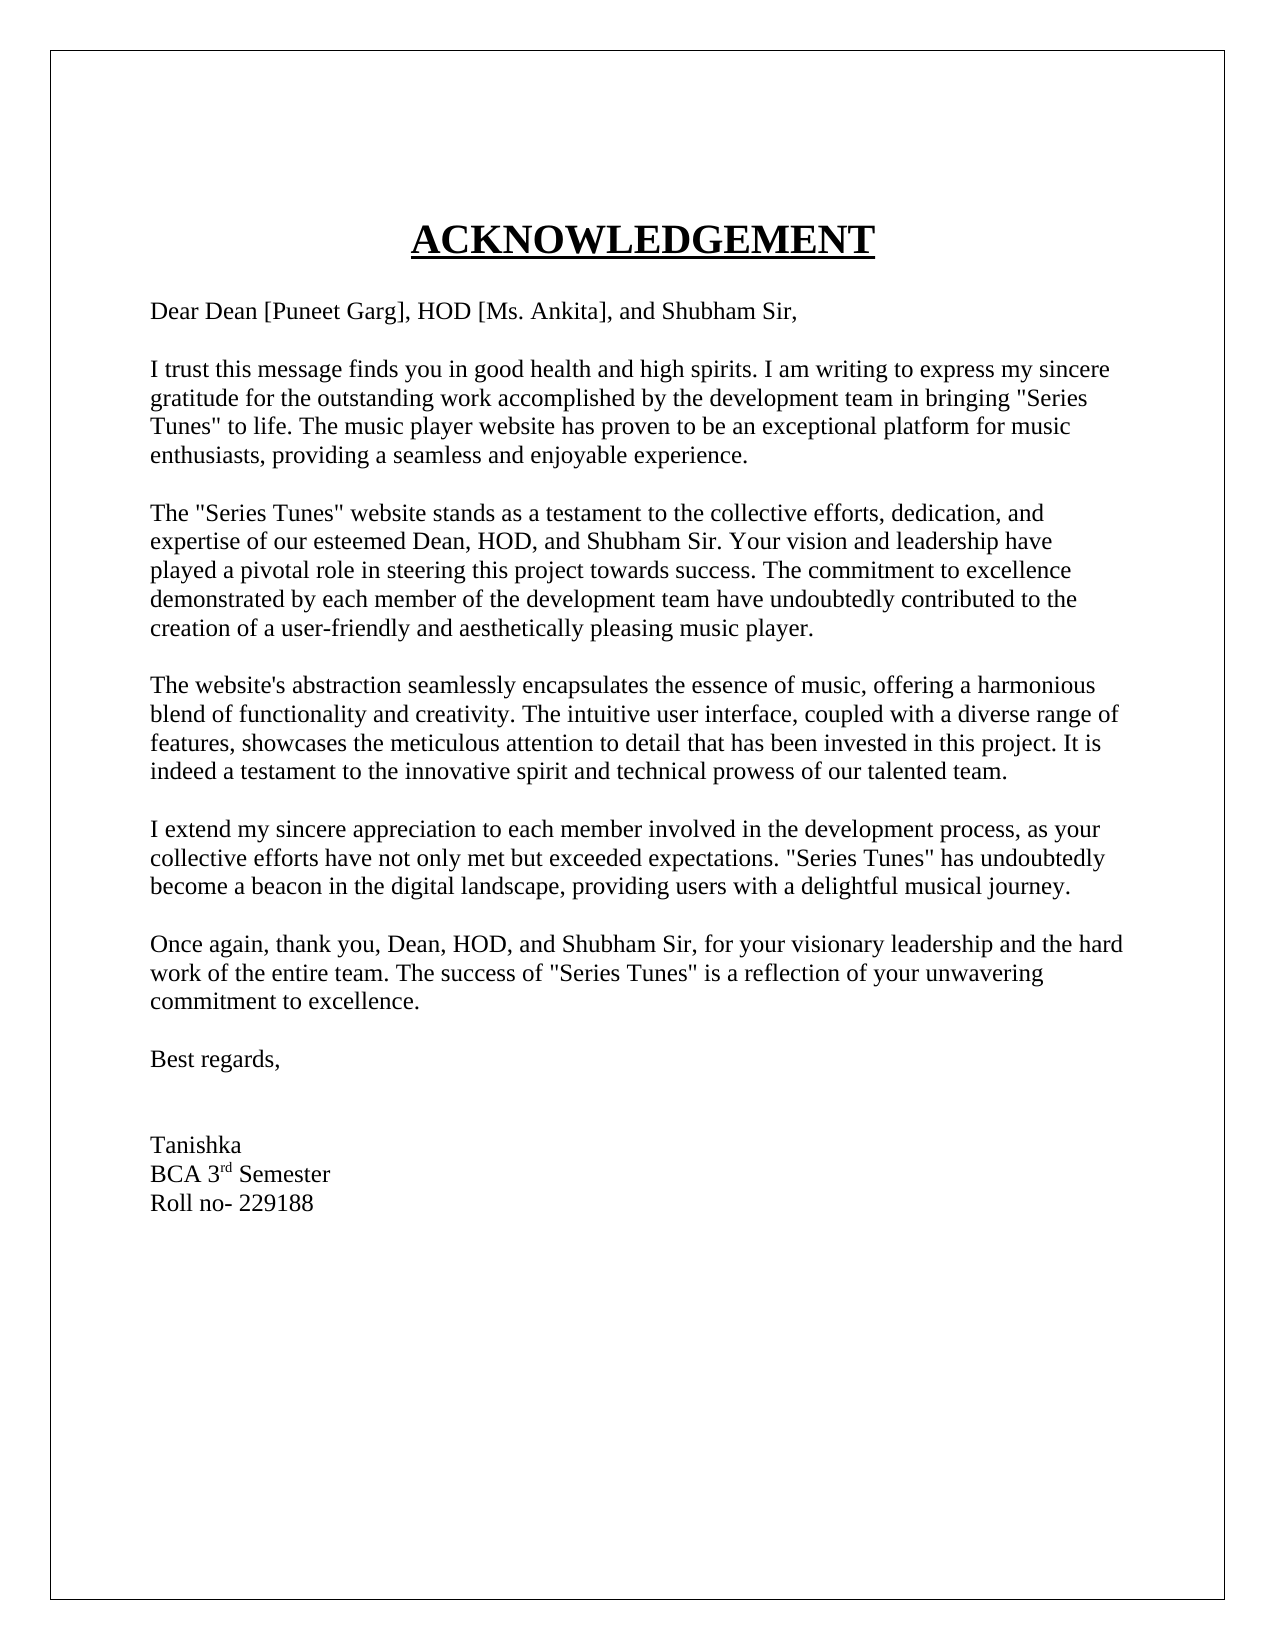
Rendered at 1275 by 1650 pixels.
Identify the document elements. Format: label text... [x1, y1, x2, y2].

text Tanishka [150, 1130, 1125, 1159]
subtitle ACKNOWLEDGEMENT [160, 215, 1125, 263]
text I extend my sincere appreciation to each member involved in the development process, as your collective efforts have not only met but exceeded expectations. "Series Tunes" has undoubtedly become a beacon in the digital landscape, providing users with a delightful musical journey. [150, 814, 1125, 900]
text Dear Dean [Puneet Garg], HOD [Ms. Ankita], and Shubham Sir, [150, 296, 1125, 325]
text BCA 3rd Semester [150, 1159, 1125, 1188]
text Roll no- 229188 [150, 1188, 1125, 1216]
text Once again, thank you, Dean, HOD, and Shubham Sir, for your visionary leadership and the hard work of the entire team. The success of "Series Tunes" is a reflection of your unwavering commitment to excellence. [150, 929, 1125, 1015]
text Best regards, [150, 1044, 1125, 1073]
text The "Series Tunes" website stands as a testament to the collective efforts, dedication, and expertise of our esteemed Dean, HOD, and Shubham Sir. Your vision and leadership have played a pivotal role in steering this project towards success. The commitment to excellence demonstrated by each member of the development team have undoubtedly contributed to the creation of a user-friendly and aesthetically pleasing music player. [150, 498, 1125, 641]
text I trust this message finds you in good health and high spirits. I am writing to express my sincere gratitude for the outstanding work accomplished by the development team in bringing "Series Tunes" to life. The music player website has proven to be an exceptional platform for music enthusiasts, providing a seamless and enjoyable experience. [150, 354, 1125, 469]
text The website's abstraction seamlessly encapsulates the essence of music, offering a harmonious blend of functionality and creativity. The intuitive user interface, coupled with a diverse range of features, showcases the meticulous attention to detail that has been invested in this project. It is indeed a testament to the innovative spirit and technical prowess of our talented team. [150, 670, 1125, 785]
